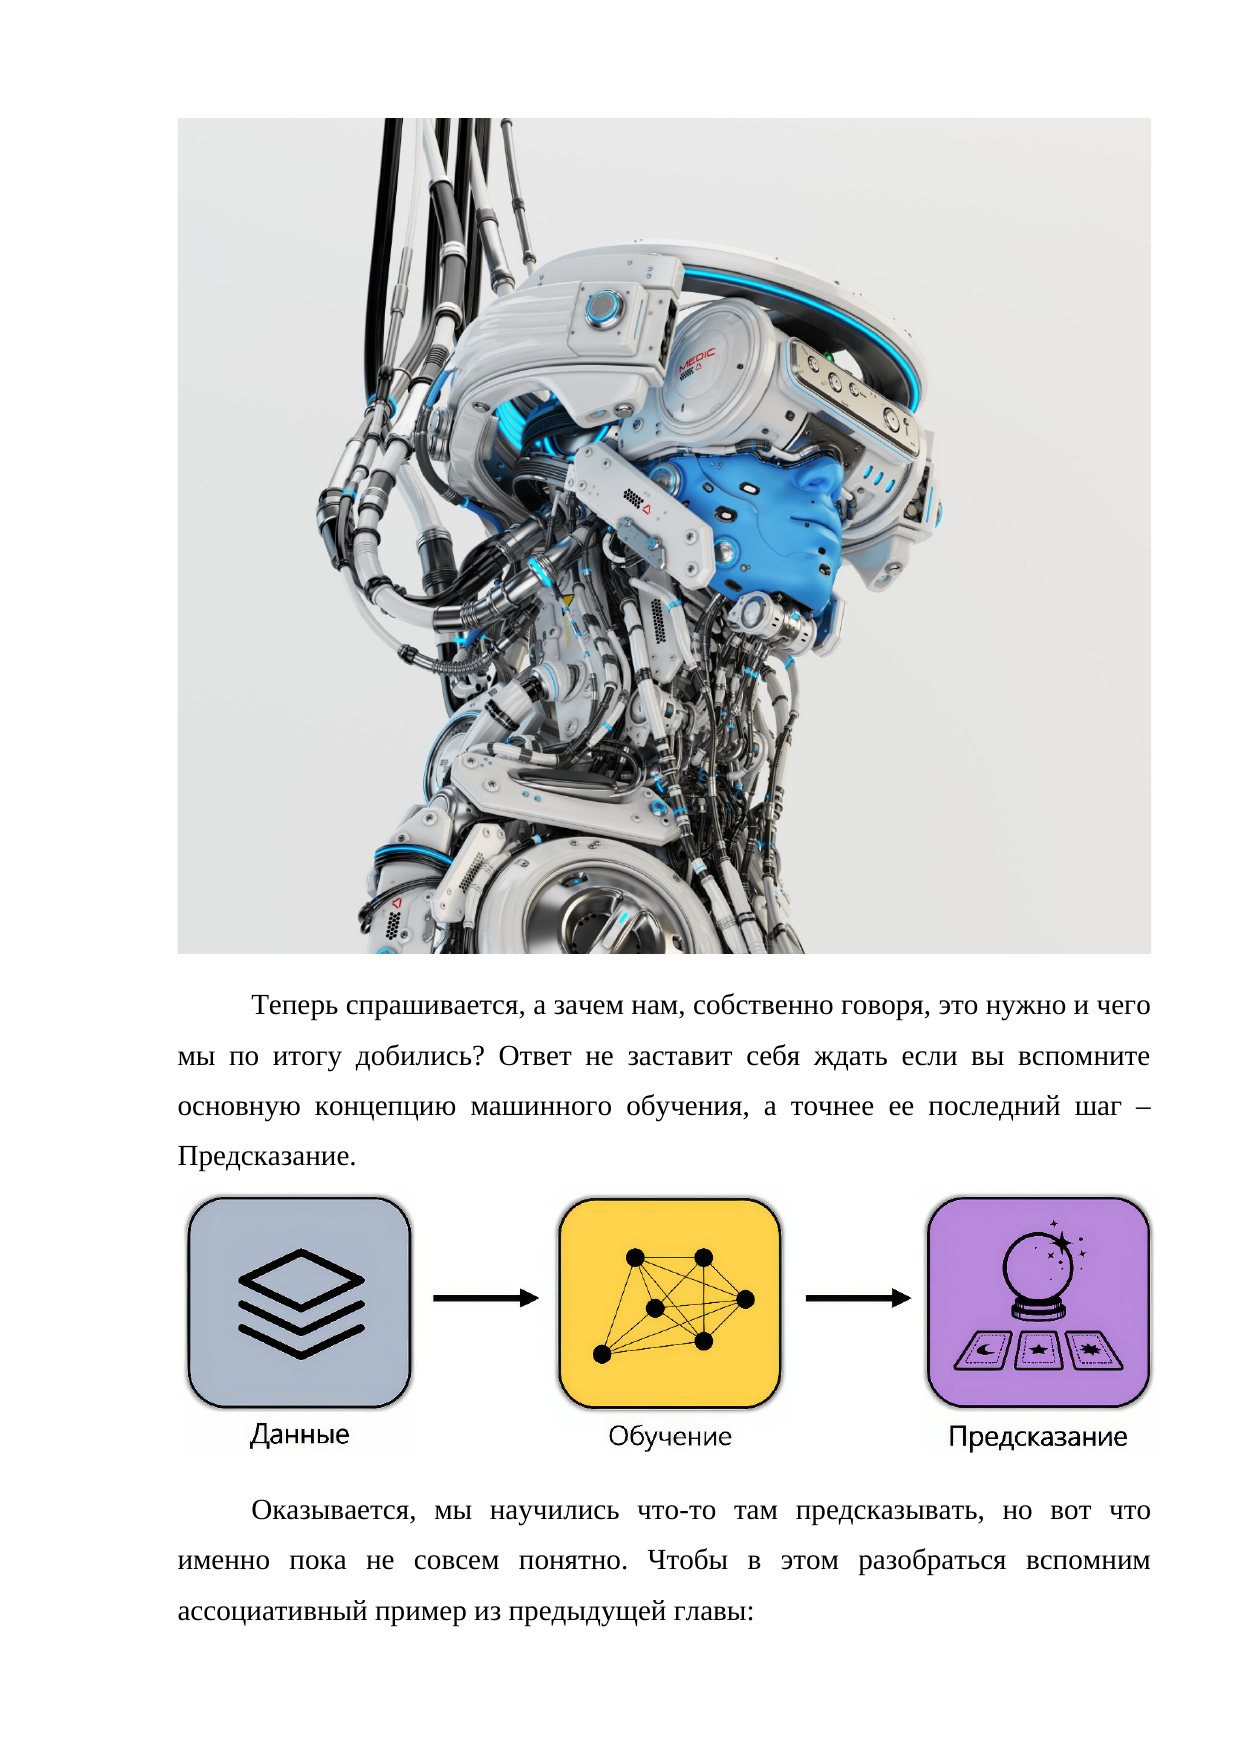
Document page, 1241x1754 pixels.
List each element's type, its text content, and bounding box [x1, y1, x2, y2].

text Теперь спрашивается, а зачем нам, собственно говоря, это нужно и чего мы по итогу добились? Ответ не заставит себя ждать если вы вспомните основную концепцию машинного обучения, а точнее ее последний шаг – Предсказание. [177, 987, 1152, 1172]
picture [177, 118, 1152, 954]
text Оказывается, мы научились что-то там предсказывать, но вот что именно пока не совсем понятно. Чтобы в этом разобраться вспомним ассоциативный пример из предыдущей главы: [177, 1492, 1152, 1626]
picture [177, 1188, 1158, 1459]
